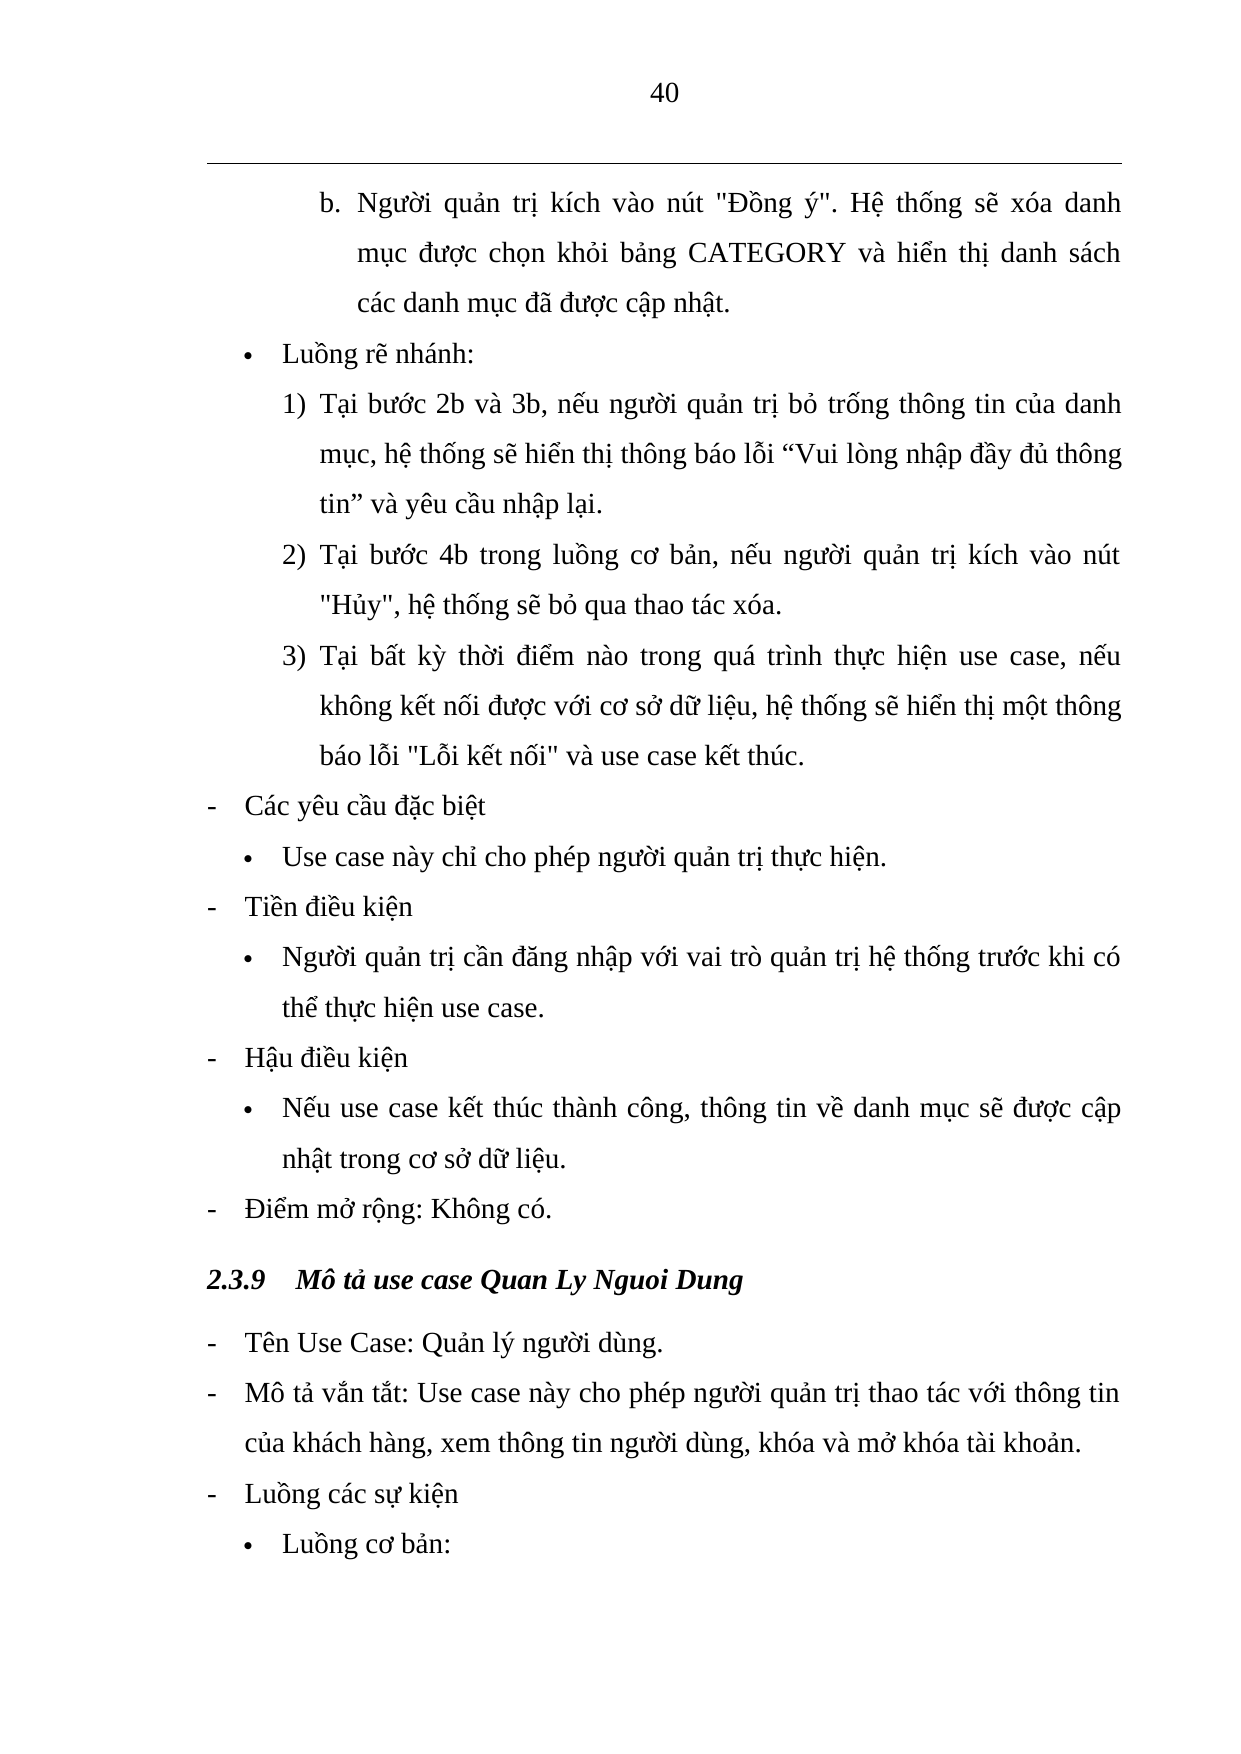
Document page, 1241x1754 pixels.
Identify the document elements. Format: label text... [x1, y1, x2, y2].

subtitle Mô tả use case Quan Ly Nguoi Dung [207, 1262, 1122, 1296]
list Use case này chỉ cho phép người quản trị thực hiện. [244, 839, 1122, 872]
list Mô tả vắn tắt: Use case này cho phép người quản trị thao tác với thông tin của khách hàng, xem thông tin người dùng, khóa và mở khóa tài khoản. [207, 1375, 1122, 1459]
list Luồng rẽ nhánh: [244, 336, 1122, 369]
list Nếu use case kết thúc thành công, thông tin về danh mục sẽ được cập nhật trong cơ sở dữ liệu. [244, 1090, 1122, 1174]
list Người quản trị kích vào nút "Đồng ý". Hệ thống sẽ xóa danh mục được chọn khỏi bảng CATEGORY và hiển thị danh sách các danh mục đã được cập nhật. [319, 185, 1122, 319]
list Tại bất kỳ thời điểm nào trong quá trình thực hiện use case, nếu không kết nối được với cơ sở dữ liệu, hệ thống sẽ hiển thị một thông báo lỗi "Lỗi kết nối" và use case kết thúc. [282, 638, 1122, 772]
list Hậu điều kiện [207, 1040, 1122, 1074]
list Người quản trị cần đăng nhập với vai trò quản trị hệ thống trước khi có thể thực hiện use case. [244, 939, 1122, 1023]
list Điểm mở rộng: Không có. [207, 1191, 1122, 1224]
list Tại bước 4b trong luồng cơ bản, nếu người quản trị kích vào nút "Hủy", hệ thống sẽ bỏ qua thao tác xóa. [282, 537, 1122, 621]
list Luồng cơ bản: [244, 1526, 1122, 1560]
list Các yêu cầu đặc biệt [207, 788, 1122, 822]
list Tên Use Case: Quản lý người dùng. [207, 1325, 1122, 1358]
list Tiền điều kiện [207, 889, 1122, 923]
list Tại bước 2b và 3b, nếu người quản trị bỏ trống thông tin của danh mục, hệ thống sẽ hiển thị thông báo lỗi “Vui lòng nhập đầy đủ thông tin” và yêu cầu nhập lại. [282, 386, 1122, 520]
list Luồng các sự kiện [207, 1476, 1122, 1509]
